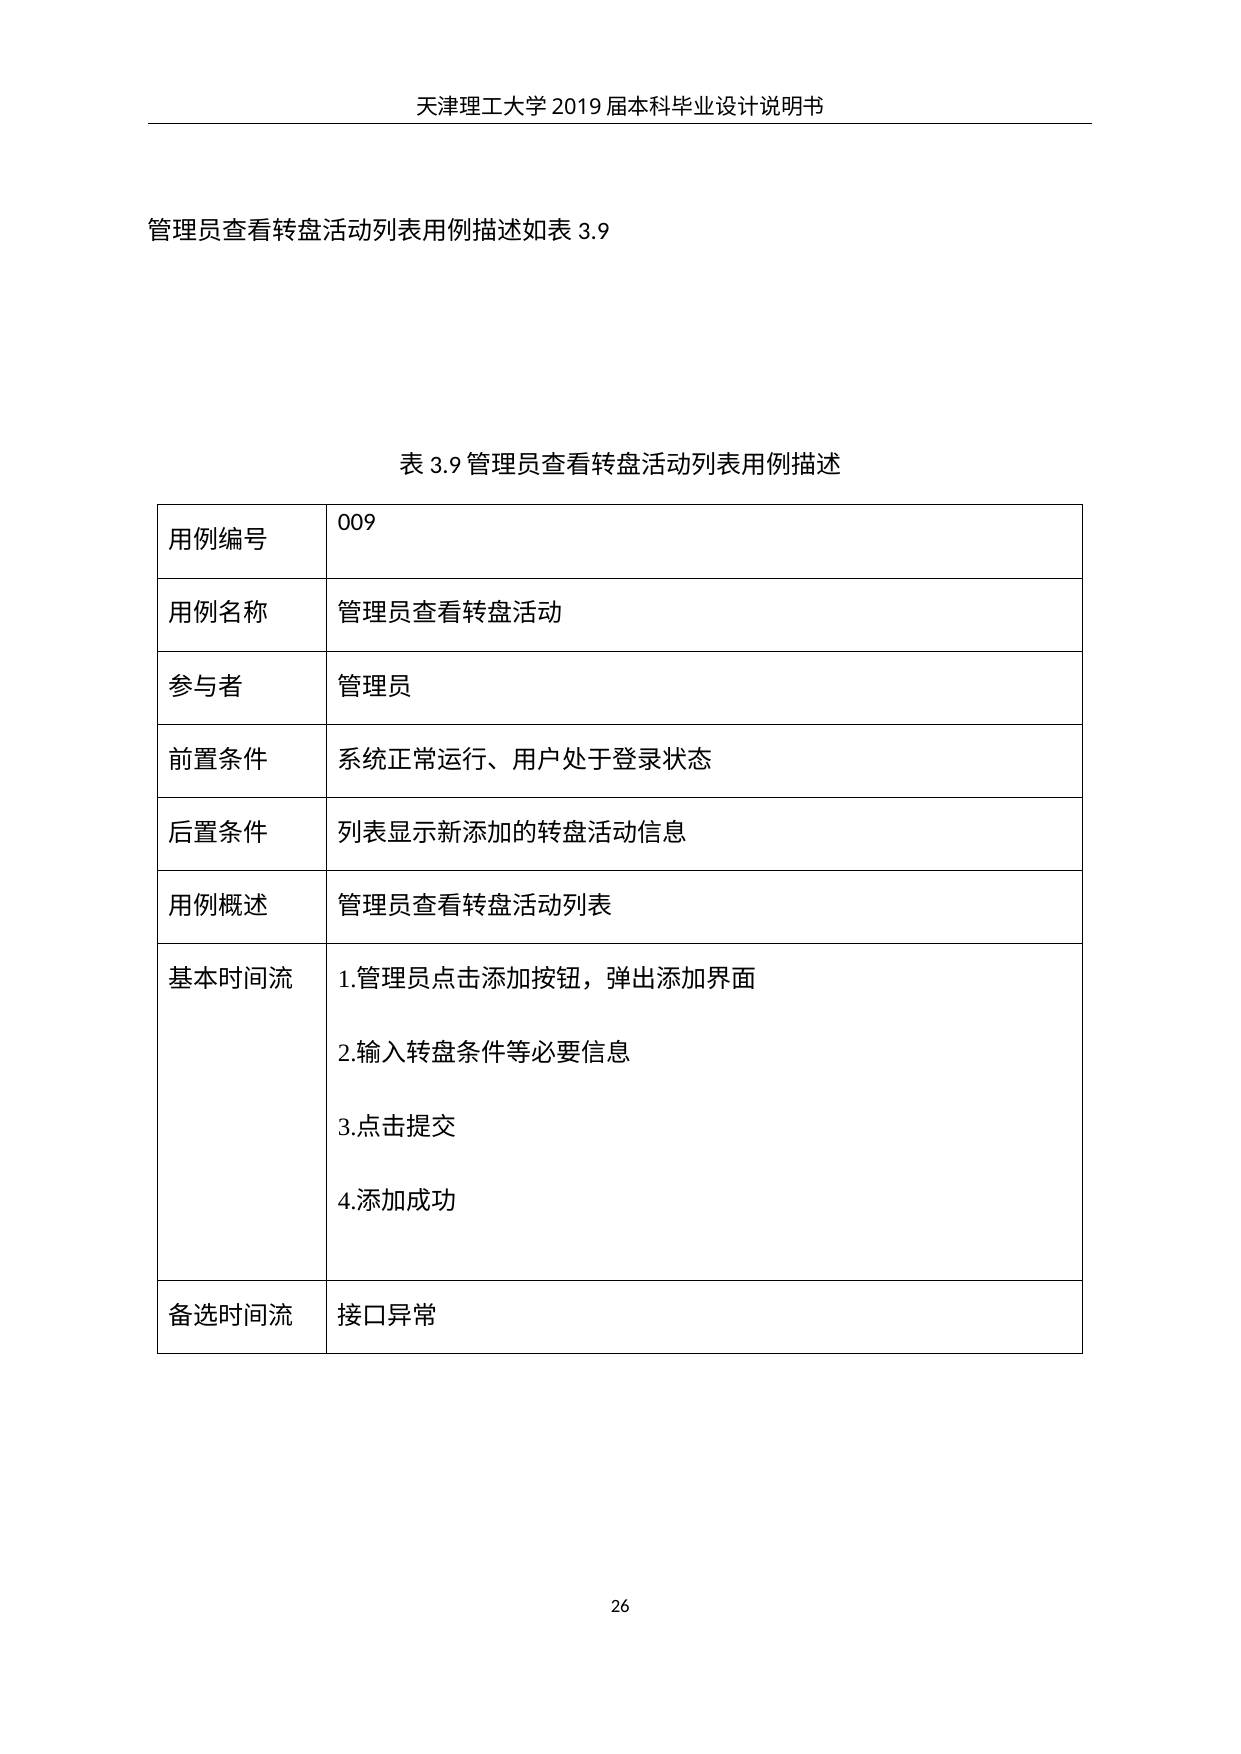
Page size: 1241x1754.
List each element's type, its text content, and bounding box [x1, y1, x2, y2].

table_cell 后置条件 [158, 798, 326, 870]
table_cell 管理员查看转盘活动 [327, 579, 1082, 651]
table_cell 接口异常 [327, 1281, 1082, 1353]
table_header 用例编号 [158, 505, 326, 577]
table_cell 1.管理员点击添加按钮，弹出添加界面 2.输入转盘条件等必要信息 3.点击提交 4.添加成功 [327, 944, 1082, 1280]
table_header 009 [327, 505, 1082, 577]
table_cell 参与者 [158, 652, 326, 724]
text 表3.9管理员查看转盘活动列表用例描述 [148, 430, 1092, 495]
table_cell 列表显示新添加的转盘活动信息 [327, 798, 1082, 870]
table_cell 系统正常运行、用户处于登录状态 [327, 725, 1082, 797]
table_cell 备选时间流 [158, 1281, 326, 1353]
table_cell 用例概述 [158, 871, 326, 943]
table_cell 用例名称 [158, 579, 326, 651]
table_cell 管理员查看转盘活动列表 [327, 871, 1082, 943]
table_cell 管理员 [327, 652, 1082, 724]
table_cell 前置条件 [158, 725, 326, 797]
table_cell 基本时间流 [158, 944, 326, 1280]
text 管理员查看转盘活动列表用例描述如表3.9 [148, 196, 1092, 261]
